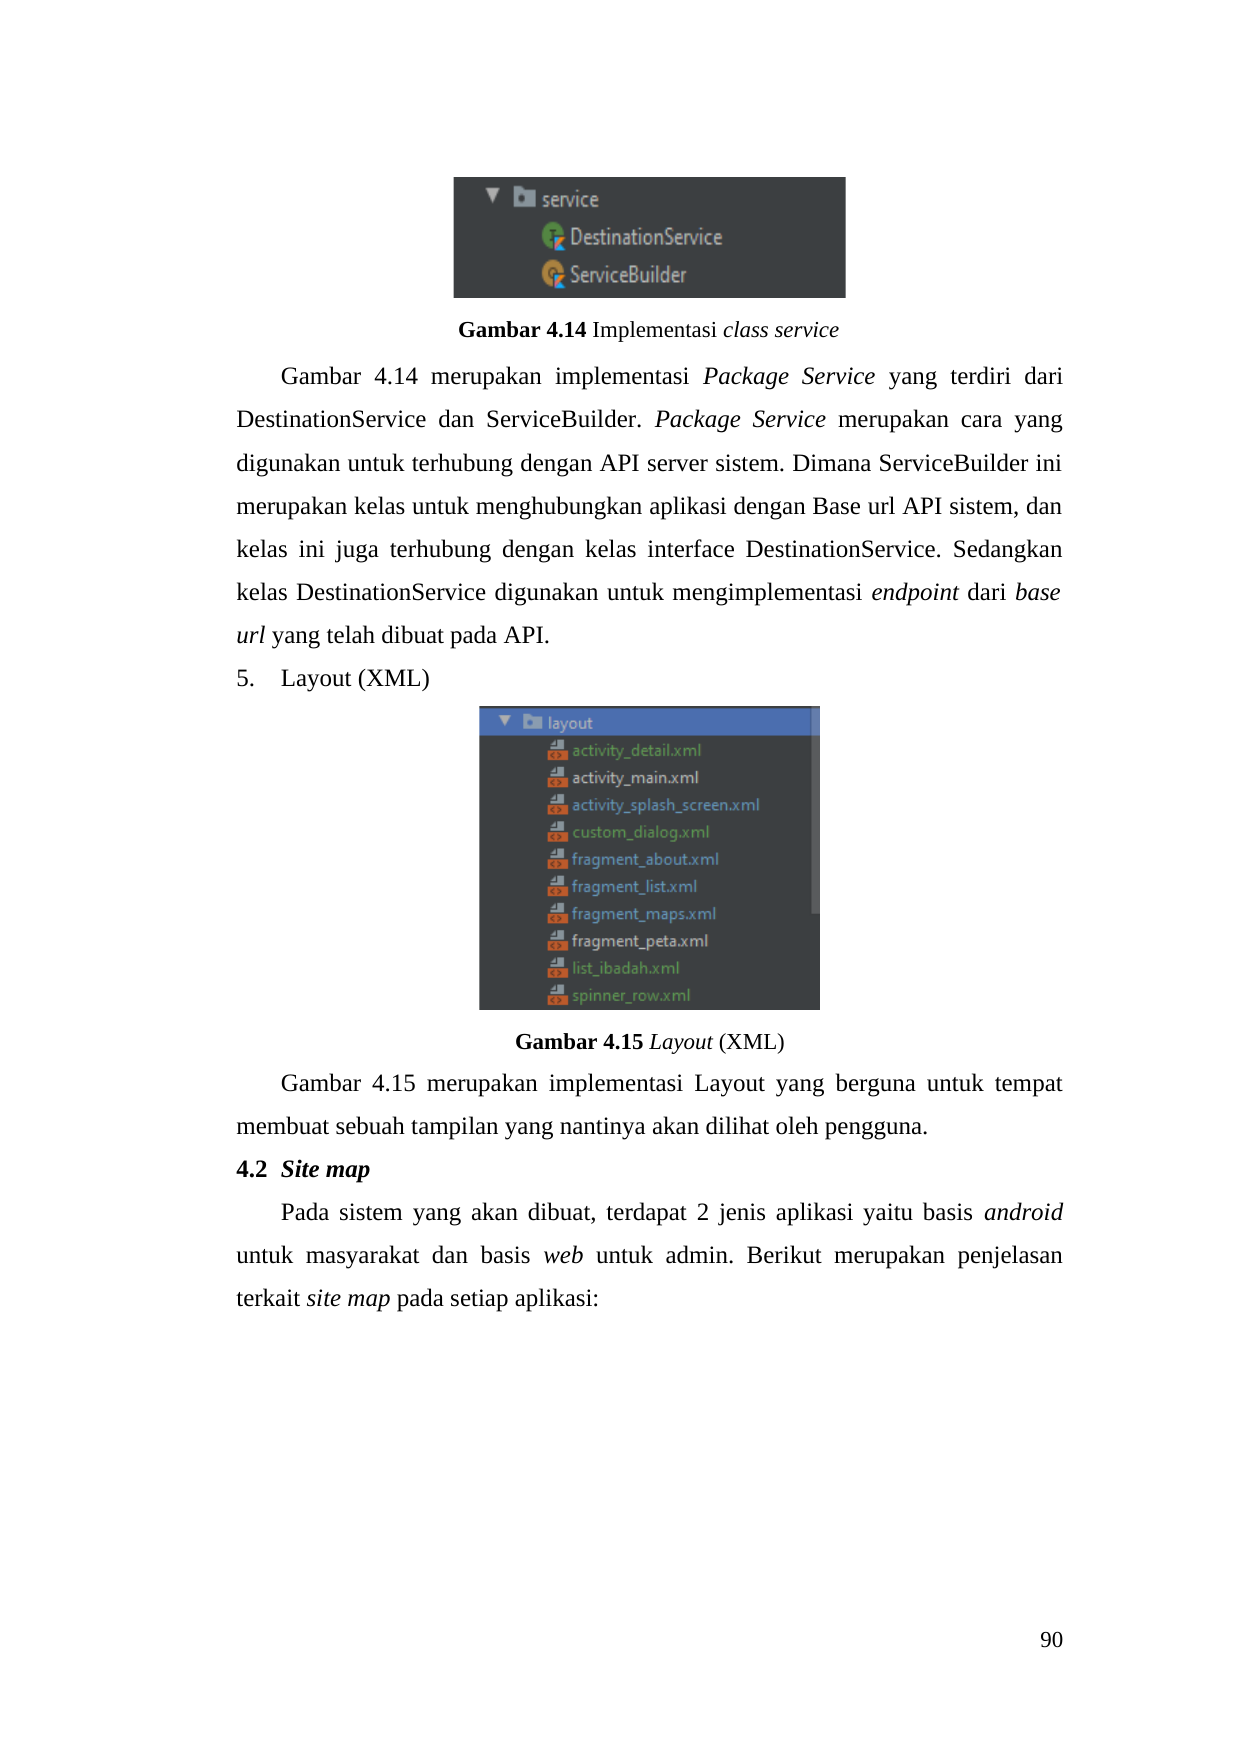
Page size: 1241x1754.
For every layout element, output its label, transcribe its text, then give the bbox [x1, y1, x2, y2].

text Pada sistem yang akan dibuat, terdapat 2 jenis aplikasi yaitu basis android untuk masyarakat dan basis web untuk admin. Berikut merupakan penjelasan terkait site map pada setiap aplikasi: [236, 1197, 1063, 1312]
text Gambar 4.14 merupakan implementasi Package Service yang terdiri dari DestinationService dan ServiceBuilder. Package Service merupakan cara yang digunakan untuk terhubung dengan API server sistem. Dimana ServiceBuilder ini merupakan kelas untuk menghubungkan aplikasi dengan Base url API sistem, dan kelas ini juga terhubung dengan kelas interface DestinationService. Sedangkan kelas DestinationService digunakan untuk mengimplementasi endpoint dari base url yang telah dibuat pada API. [236, 361, 1063, 649]
text Gambar 4.14 Implementasi class service [236, 316, 1063, 343]
list Layout (XML) [236, 663, 1063, 692]
text Gambar 4.15 Layout (XML) [236, 1028, 1063, 1055]
list Site map [236, 1154, 1063, 1183]
picture [453, 177, 846, 298]
text Gambar 4.15 merupakan implementasi Layout yang berguna untuk tempat membuat sebuah tampilan yang nantinya akan dilihat oleh pengguna. [236, 1068, 1063, 1140]
picture [479, 706, 820, 1010]
